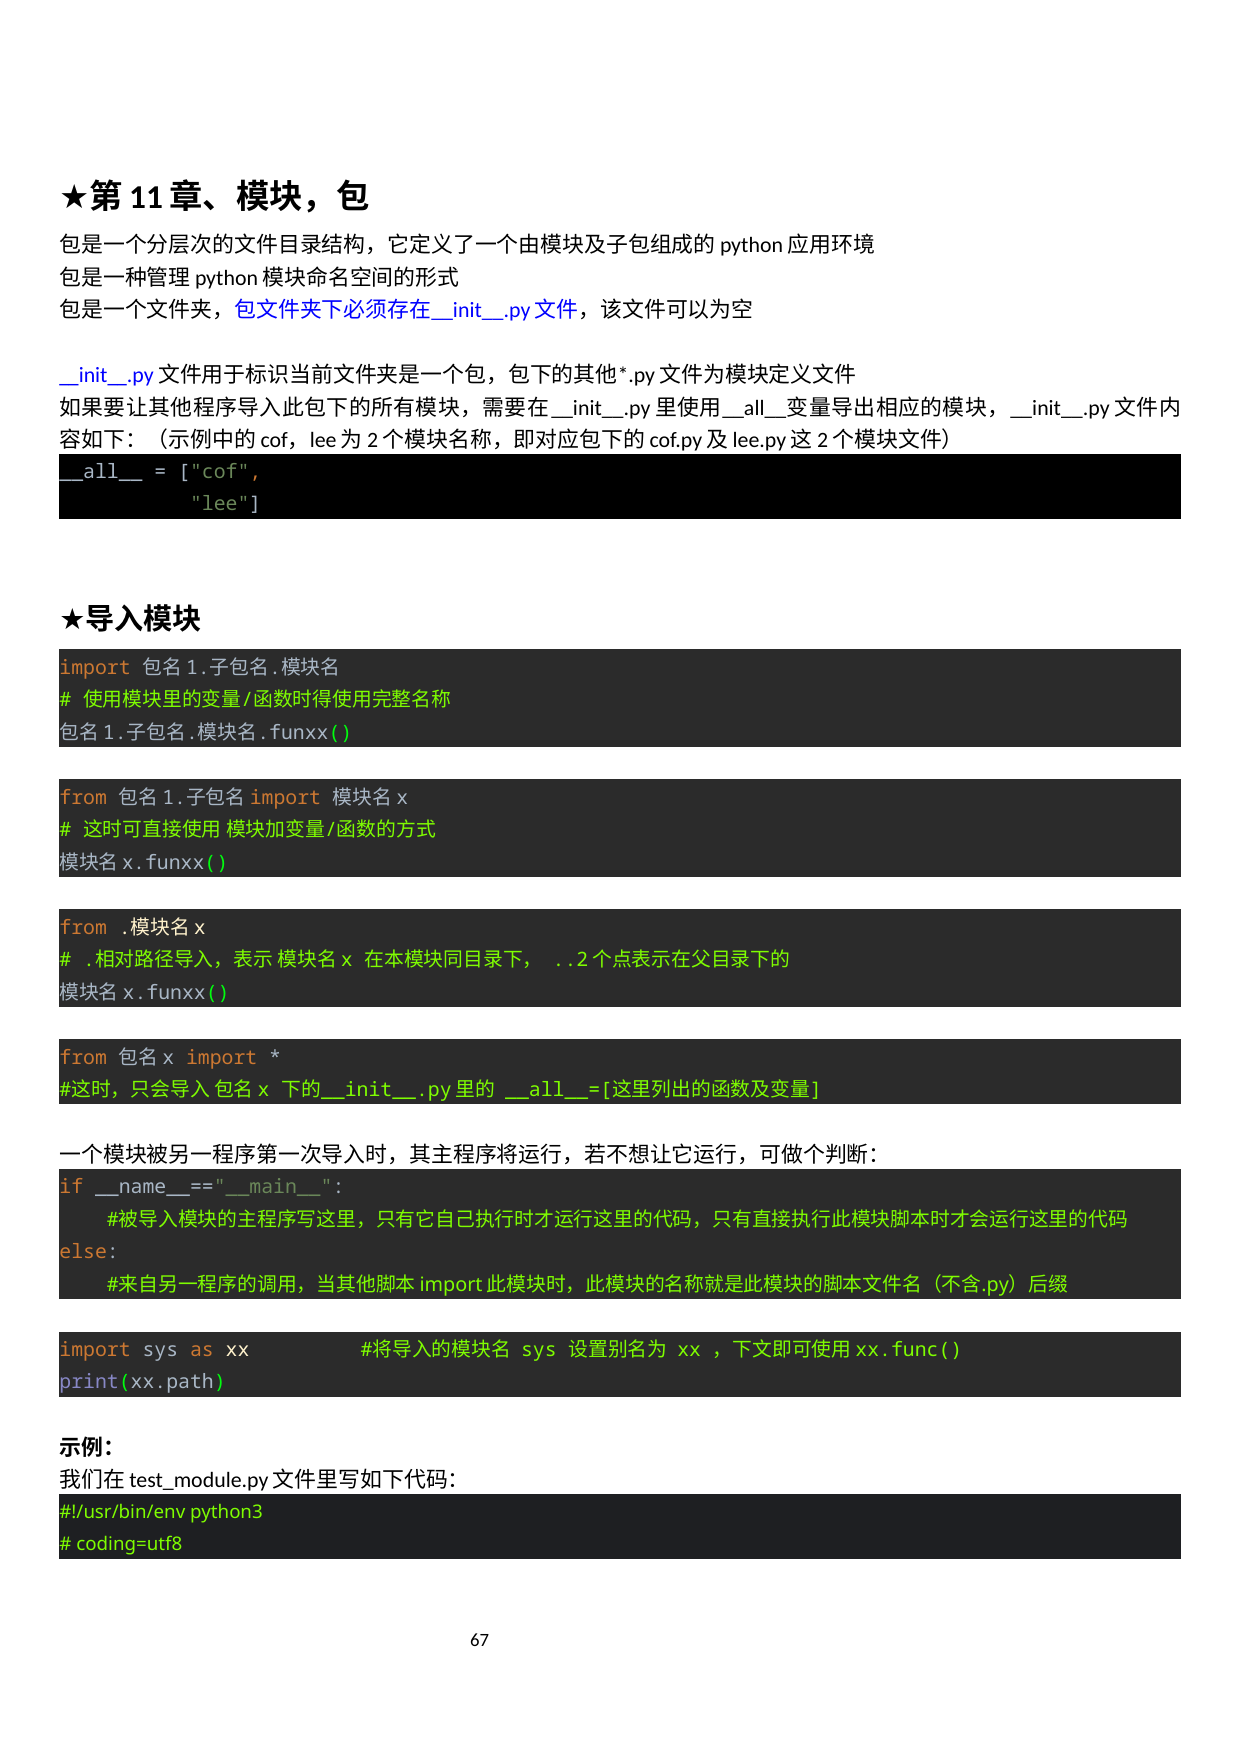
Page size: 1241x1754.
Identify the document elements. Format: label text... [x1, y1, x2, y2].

text ★导入模块 [59, 584, 1181, 649]
text 示例： [59, 1429, 1181, 1462]
text 包是一个文件夹，包文件夹下必须存在__init__.py文件，该文件可以为空 [59, 292, 1181, 324]
text 包是一个分层次的文件目录结构，它定义了一个由模块及子包组成的python应用环境 [59, 227, 1181, 259]
text 我们在test_module.py文件里写如下代码： [59, 1462, 1181, 1494]
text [59, 1494, 1181, 1559]
text import 包名1.子包名.模块名 # 使用模块里的变量/函数时得使用完整名称 包名1.子包名.模块名.funxx() [59, 649, 1181, 747]
text if __name__=="__main__": #被导入模块的主程序写这里，只有它自己执行时才运行这里的代码，只有直接执行此模块脚本时才会运行这里的代码 else: #来自另一程序的调用，当其他脚本import此模块时，此模块的名称就是此模块的脚本文件名（不含.py）后缀 [59, 1169, 1181, 1299]
text __init__.py文件用于标识当前文件夹是一个包，包下的其他*.py文件为模块定义文件 [59, 357, 1181, 389]
text 包是一种管理python模块命名空间的形式 [59, 259, 1181, 292]
text import sys as xx #将导入的模块名 sys 设置别名为 xx ，下文即可使用xx.func() print(xx.path) [59, 1332, 1181, 1397]
text 如果要让其他程序导入此包下的所有模块，需要在__init__.py里使用__all__变量导出相应的模块，__init__.py文件内容如下：（示例中的cof，lee为2个模块名称，即对应包下的cof.py及lee.py这2个模块文件） [59, 389, 1181, 454]
text from .模块名x # .相对路径导入，表示 模块名x 在本模块同目录下， ..2个点表示在父目录下的 模块名x.funxx() [59, 909, 1181, 1007]
text ★第11章、模块，包 [59, 162, 1181, 227]
text 一个模块被另一程序第一次导入时，其主程序将运行，若不想让它运行，可做个判断： [59, 1137, 1181, 1169]
text from 包名x import * #这时，只会导入 包名x 下的__init__.py里的 __all__=[这里列出的函数及变量] [59, 1039, 1181, 1104]
text __all__ = ["cof", "lee"] [59, 454, 1181, 519]
text from 包名1.子包名 import 模块名x # 这时可直接使用 模块加变量/函数的方式 模块名x.funxx() [59, 779, 1181, 877]
